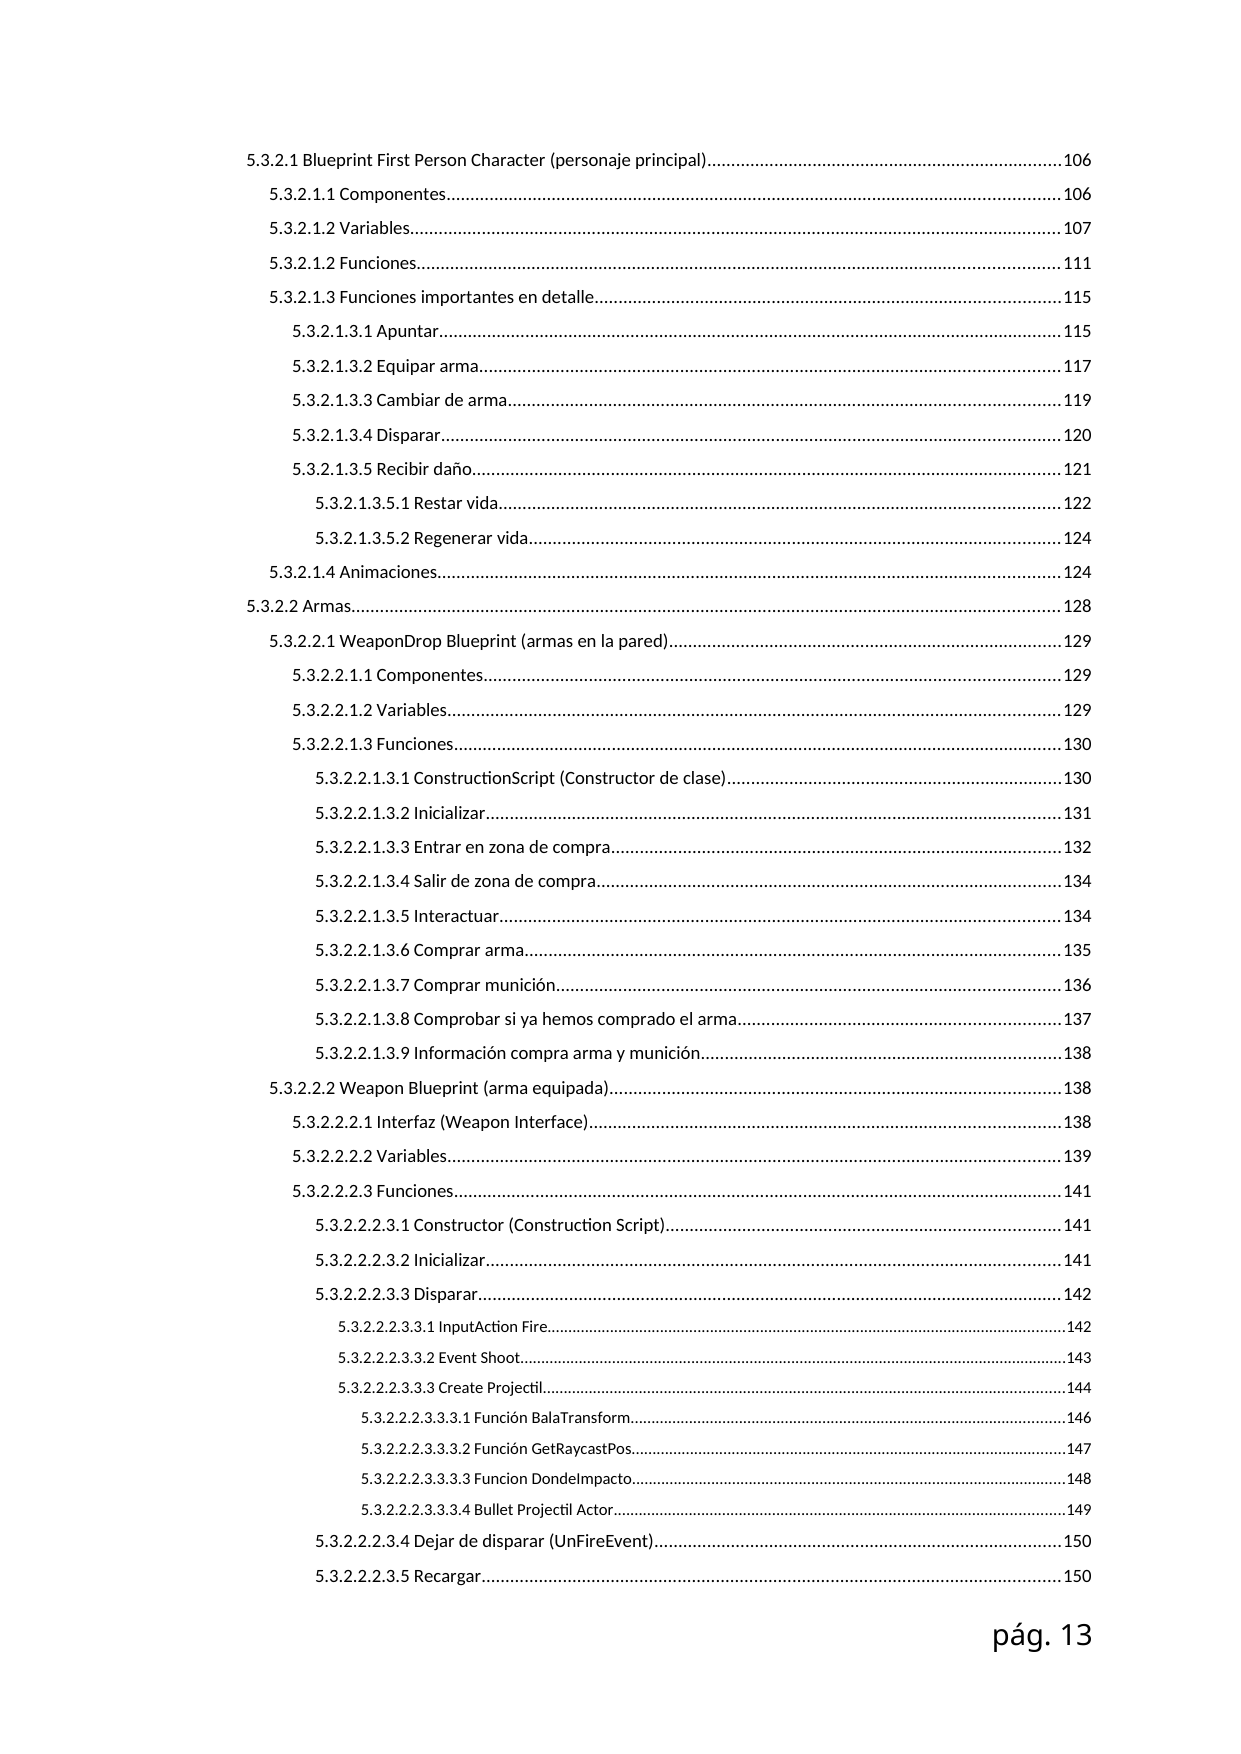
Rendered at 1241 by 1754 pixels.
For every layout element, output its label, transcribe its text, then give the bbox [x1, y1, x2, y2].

text 5.3.2.1.3.4 Disparar 120 [292, 423, 1092, 446]
text 5.3.2.2.1.3.6 Comprar arma 135 [315, 938, 1092, 961]
text 5.3.2.2.2.3.3.3.2 Función GetRaycastPos 147 [361, 1438, 1092, 1458]
text 5.3.2.2.1.1 Componentes 129 [292, 663, 1092, 686]
text 5.3.2.2.1.3.3 Entrar en zona de compra 132 [315, 835, 1092, 858]
text 5.3.2.2.1 WeaponDrop Blueprint (armas en la pared) 129 [269, 629, 1092, 652]
text 5.3.2.2.2.3.1 Constructor (Construction Script) 141 [315, 1213, 1092, 1236]
text 5.3.2.2.1.3.1 ConstructionScript (Constructor de clase) 130 [315, 766, 1092, 789]
text 5.3.2.2.2.3.3.1 InputAction Fire 142 [338, 1316, 1092, 1337]
text 5.3.2.1.2 Variables 107 [269, 216, 1092, 239]
text 5.3.2.2.1.3.7 Comprar munición 136 [315, 973, 1092, 996]
text 5.3.2.2.2.3.4 Dejar de disparar (UnFireEvent) 150 [315, 1529, 1092, 1552]
text 5.3.2.2.2.3.3.3.1 Función BalaTransform 146 [361, 1408, 1092, 1428]
text 5.3.2.2.1.3.2 Inicializar 131 [315, 801, 1092, 824]
text 5.3.2.1.3.5.2 Regenerar vida 124 [315, 526, 1092, 549]
text 5.3.2.1.3.1 Apuntar 115 [292, 319, 1092, 342]
text 5.3.2.2.2.1 Interfaz (Weapon Interface) 138 [292, 1110, 1092, 1133]
text 5.3.2.2.2.3.3 Disparar 142 [315, 1282, 1092, 1305]
text 5.3.2.2.2.3 Funciones 141 [292, 1179, 1092, 1202]
text 5.3.2.2.2.3.3.3.3 Funcion DondeImpacto 148 [361, 1468, 1092, 1489]
text 5.3.2.1.2 Funciones 111 [269, 251, 1092, 274]
text 5.3.2.2 Armas 128 [246, 594, 1092, 617]
text 5.3.2.2.1.3.9 Información compra arma y munición 138 [315, 1041, 1092, 1064]
text 5.3.2.1.3.2 Equipar arma 117 [292, 354, 1092, 377]
text 5.3.2.1 Blueprint First Person Character (personaje principal) 106 [246, 148, 1092, 171]
text 5.3.2.1.3.5 Recibir daño 121 [292, 457, 1092, 480]
text 5.3.2.1.4 Animaciones 124 [269, 560, 1092, 583]
text 5.3.2.2.1.2 Variables 129 [292, 698, 1092, 721]
text 5.3.2.2.2 Weapon Blueprint (arma equipada) 138 [269, 1076, 1092, 1099]
text 5.3.2.2.2.3.3.3 Create Projectil 144 [338, 1377, 1092, 1398]
text 5.3.2.2.2.3.3.2 Event Shoot 143 [338, 1347, 1092, 1367]
text 5.3.2.1.3 Funciones importantes en detalle 115 [269, 285, 1092, 308]
text 5.3.2.2.1.3.8 Comprobar si ya hemos comprado el arma 137 [315, 1007, 1092, 1030]
text 5.3.2.1.1 Componentes 106 [269, 182, 1092, 205]
text 5.3.2.2.2.2 Variables 139 [292, 1144, 1092, 1167]
text 5.3.2.2.2.3.3.3.4 Bullet Projectil Actor 149 [361, 1499, 1092, 1519]
text 5.3.2.1.3.5.1 Restar vida 122 [315, 491, 1092, 514]
text 5.3.2.1.3.3 Cambiar de arma 119 [292, 388, 1092, 411]
text 5.3.2.2.2.3.5 Recargar 150 [315, 1564, 1092, 1587]
text 5.3.2.2.1.3.5 Interactuar 134 [315, 904, 1092, 927]
text 5.3.2.2.2.3.2 Inicializar 141 [315, 1248, 1092, 1271]
text 5.3.2.2.1.3 Funciones 130 [292, 732, 1092, 755]
text 5.3.2.2.1.3.4 Salir de zona de compra 134 [315, 869, 1092, 892]
